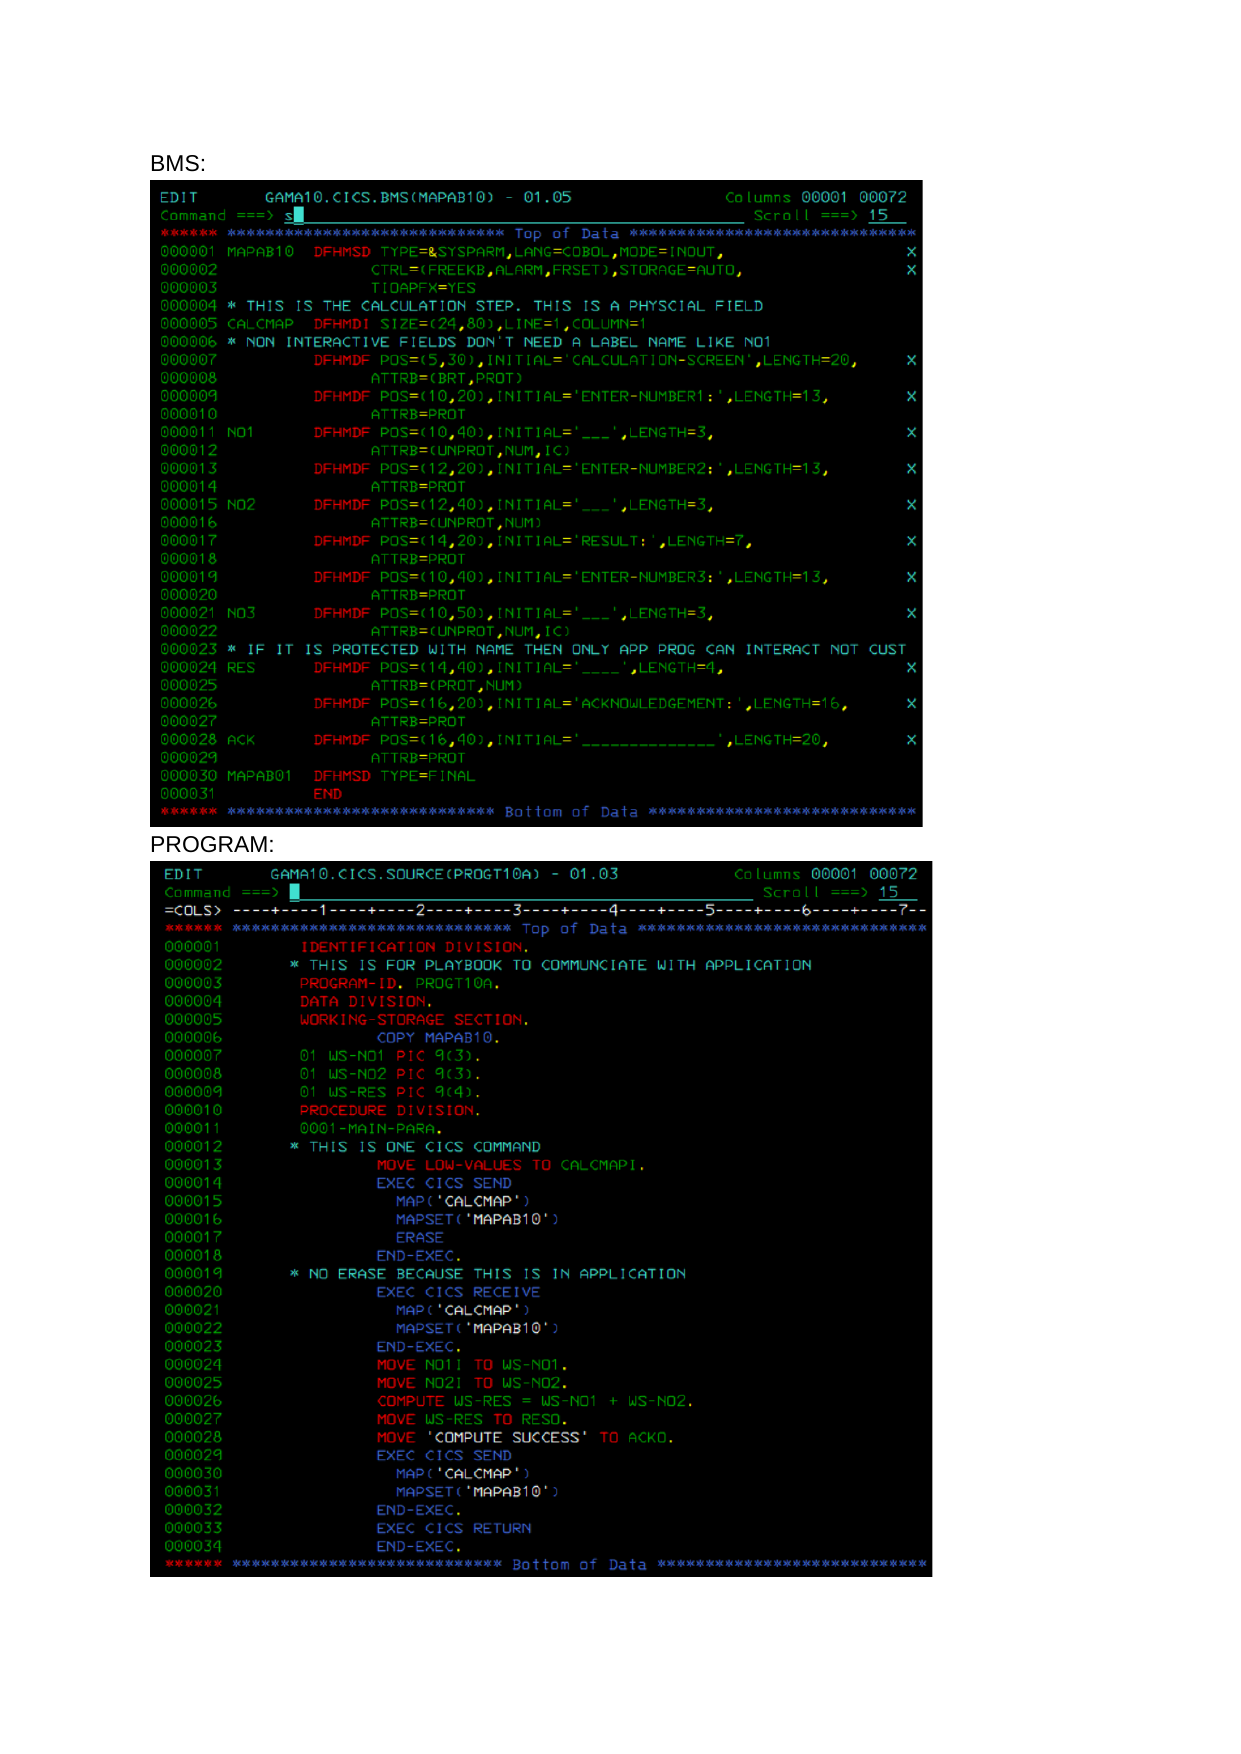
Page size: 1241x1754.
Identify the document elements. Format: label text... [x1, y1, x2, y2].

subtitle PROGRAM: [150, 831, 1090, 857]
picture [150, 180, 923, 827]
subtitle BMS: [150, 150, 1090, 176]
picture [150, 861, 933, 1577]
